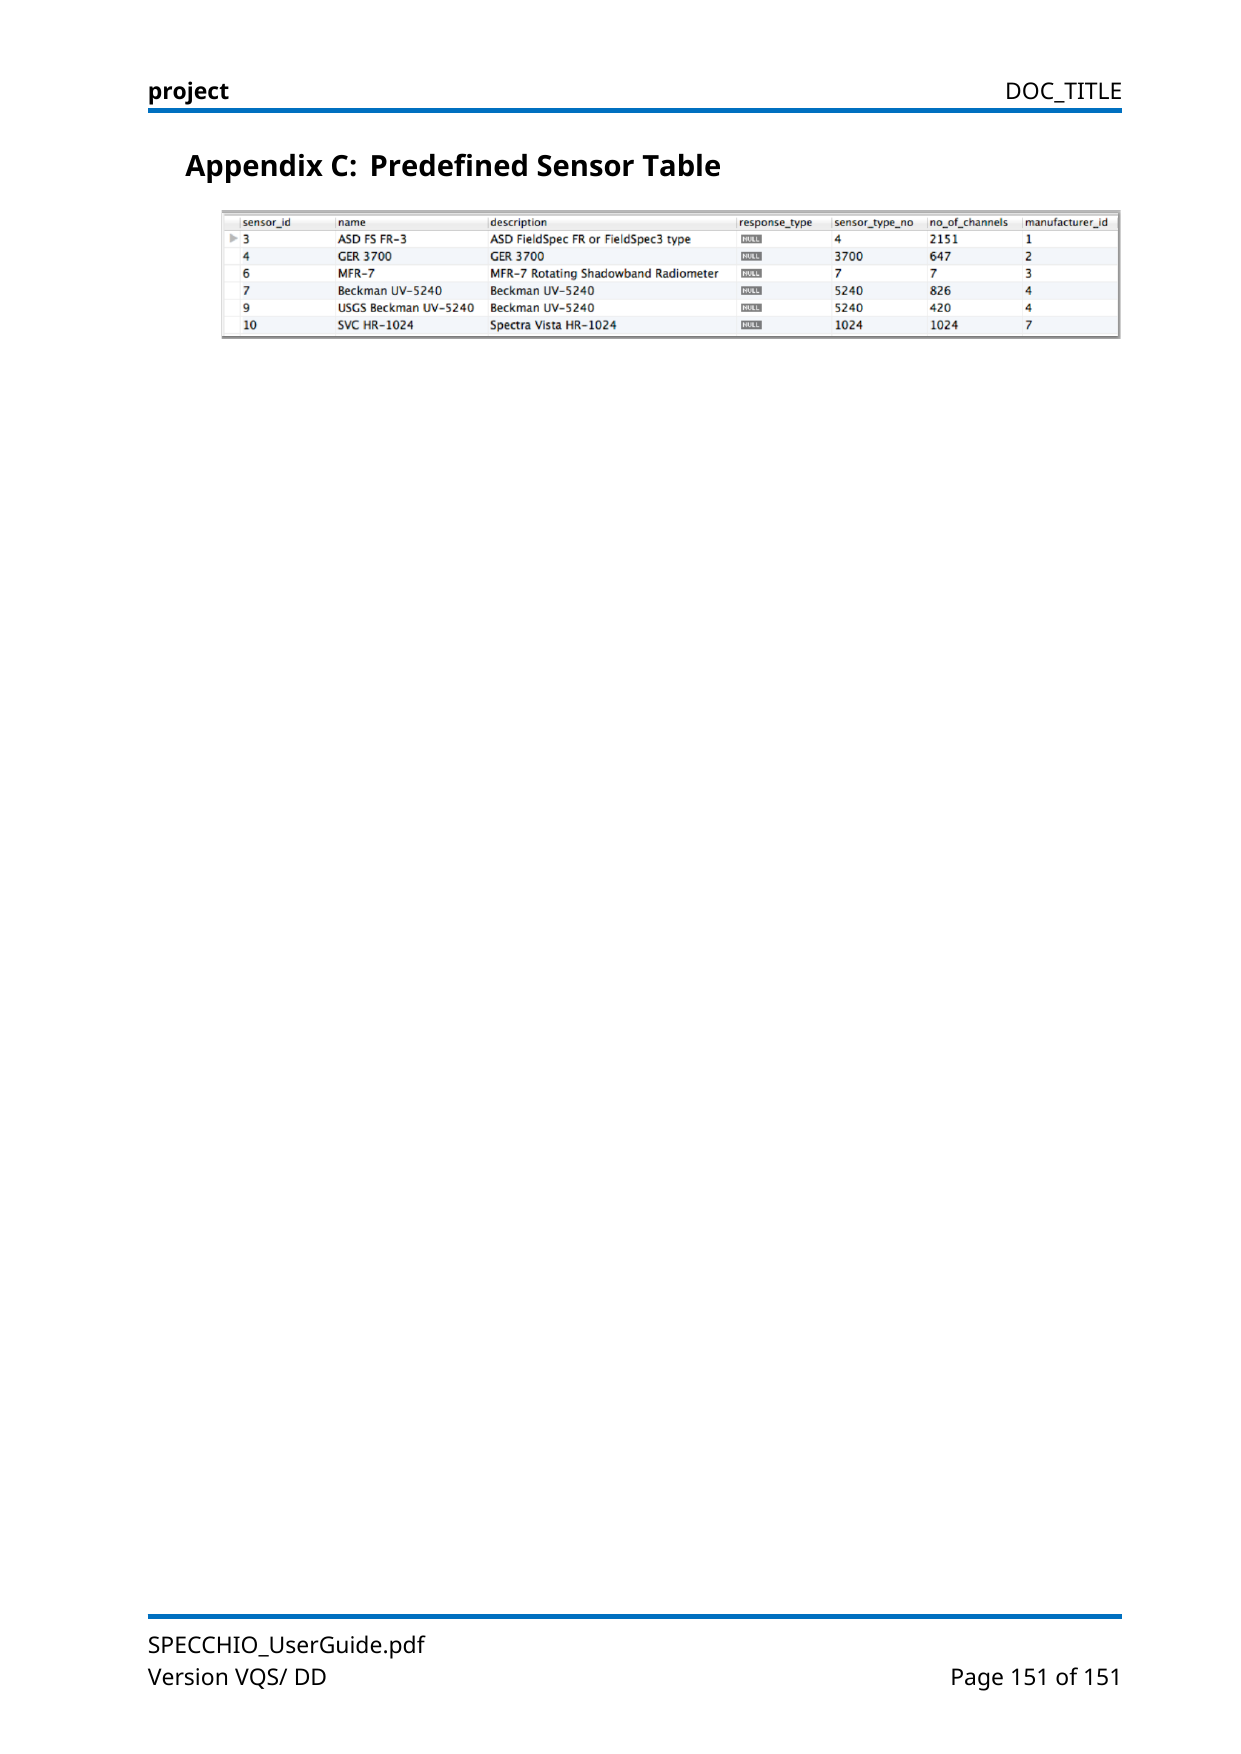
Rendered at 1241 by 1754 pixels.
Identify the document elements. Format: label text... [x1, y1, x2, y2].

text Predefined Sensor Table [185, 145, 1122, 185]
picture [221, 210, 1121, 339]
